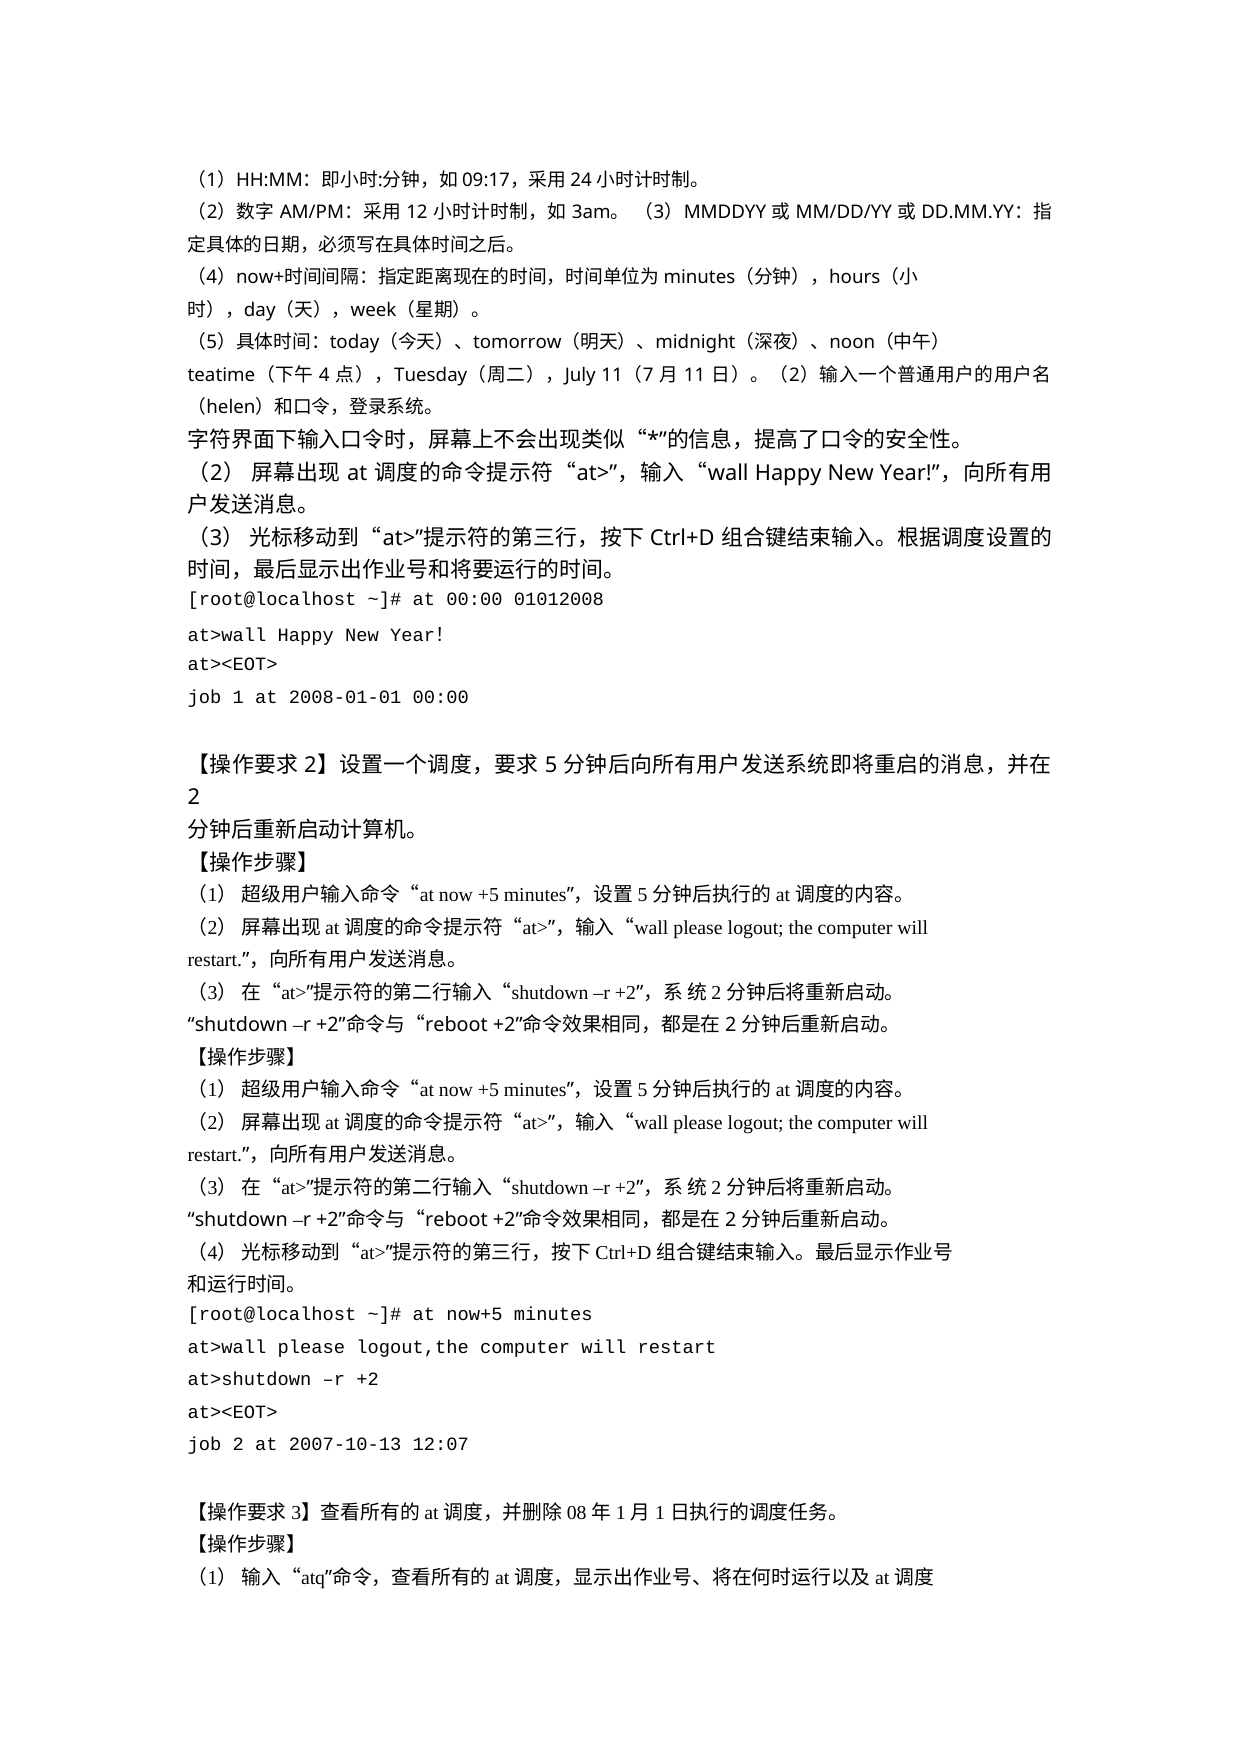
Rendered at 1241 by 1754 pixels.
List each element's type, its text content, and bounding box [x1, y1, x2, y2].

text [root@localhost ~]# at 00:00 01012008 [187, 584, 1053, 617]
text “shutdown –r +2”命令与“reboot +2”命令效果相同，都是在 2 分钟后重新启动。 [187, 1007, 1053, 1039]
text at><EOT> [187, 1397, 1053, 1429]
text 【操作要求 3】查看所有的 at 调度，并删除 08 年 1 月 1 日执行的调度任务。 [187, 1494, 1053, 1527]
text 时），day（天），week（星期）。 [187, 292, 1053, 324]
text job 2 at 2007-10-13 12:07 [187, 1429, 1053, 1462]
text （1） 输入“atq”命令，查看所有的 at 调度，显示出作业号、将在何时运行以及 at 调度 [187, 1559, 1053, 1592]
text 【操作步骤】 [187, 1527, 1053, 1559]
text restart.”，向所有用户发送消息。 [187, 942, 1053, 974]
text 和运行时间。 [187, 1267, 1053, 1299]
text （3） 在“at>”提示符的第二行输入“shutdown –r +2”，系 统 2 分钟后将重新启动。 [187, 1169, 1053, 1202]
text job 1 at 2008-01-01 00:00 [187, 682, 1053, 714]
text （1） 超级用户输入命令“at now +5 minutes”，设置 5 分钟后执行的 at 调度的内容。 [187, 1072, 1053, 1104]
text （2） 屏幕出现 at 调度的命令提示符“at>”，输入“wall please logout; the computer will [187, 909, 1053, 942]
text 分钟后重新启动计算机。 [187, 812, 1053, 844]
text “shutdown –r +2”命令与“reboot +2”命令效果相同，都是在 2 分钟后重新启动。 [187, 1202, 1053, 1234]
text （2） 屏幕出现 at 调度的命令提示符“at>”，输入“wall please logout; the computer will [187, 1104, 1053, 1137]
text （2） 屏幕出现 at 调度的命令提示符“at>”，输入“wall Happy New Year!”，向所有用户发送消息。 [187, 454, 1053, 519]
text （1） 超级用户输入命令“at now +5 minutes”，设置 5 分钟后执行的 at 调度的内容。 [187, 877, 1053, 909]
text at>wall please logout,the computer will restart [187, 1332, 1053, 1364]
text （4） 光标移动到“at>”提示符的第三行，按下 Ctrl+D 组合键结束输入。最后显示作业号 [187, 1234, 1053, 1267]
text 【操作步骤】 [187, 844, 1053, 877]
text （4）now+时间间隔：指定距离现在的时间，时间单位为 minutes（分钟），hours（小 [187, 259, 1053, 292]
text at>wall Happy New Year！ [187, 617, 1053, 649]
text teatime（下午 4 点），Tuesday（周二），July 11（7 月 11 日）。（2）输入一个普通用户的用户名（helen）和口令，登录系统。 [187, 357, 1053, 422]
text 【操作要求 2】设置一个调度，要求 5 分钟后向所有用户发送系统即将重启的消息，并在 2 [187, 747, 1053, 812]
text at>shutdown –r +2 [187, 1364, 1053, 1397]
text （1）HH:MM：即小时:分钟，如 09:17，采用 24 小时计时制。 [187, 162, 1053, 194]
text （5）具体时间：today（今天）、tomorrow（明天）、midnight（深夜）、noon（中午） [187, 324, 1053, 357]
text （3） 光标移动到“at>”提示符的第三行，按下 Ctrl+D 组合键结束输入。根据调度设置的时间，最后显示出作业号和将要运行的时间。 [187, 519, 1053, 584]
text （2）数字 AM/PM：采用 12 小时计时制，如 3am。 （3）MMDDYY 或 MM/DD/YY 或 DD.MM.YY：指定具体的日期，必须写在具体时间之后。 [187, 194, 1053, 259]
text 字符界面下输入口令时，屏幕上不会出现类似“*”的信息，提高了口令的安全性。 [187, 422, 1053, 454]
text （3） 在“at>”提示符的第二行输入“shutdown –r +2”，系 统 2 分钟后将重新启动。 [187, 974, 1053, 1007]
text at><EOT> [187, 649, 1053, 682]
text restart.”，向所有用户发送消息。 [187, 1137, 1053, 1169]
text [root@localhost ~]# at now+5 minutes [187, 1299, 1053, 1332]
text 【操作步骤】 [187, 1039, 1053, 1072]
